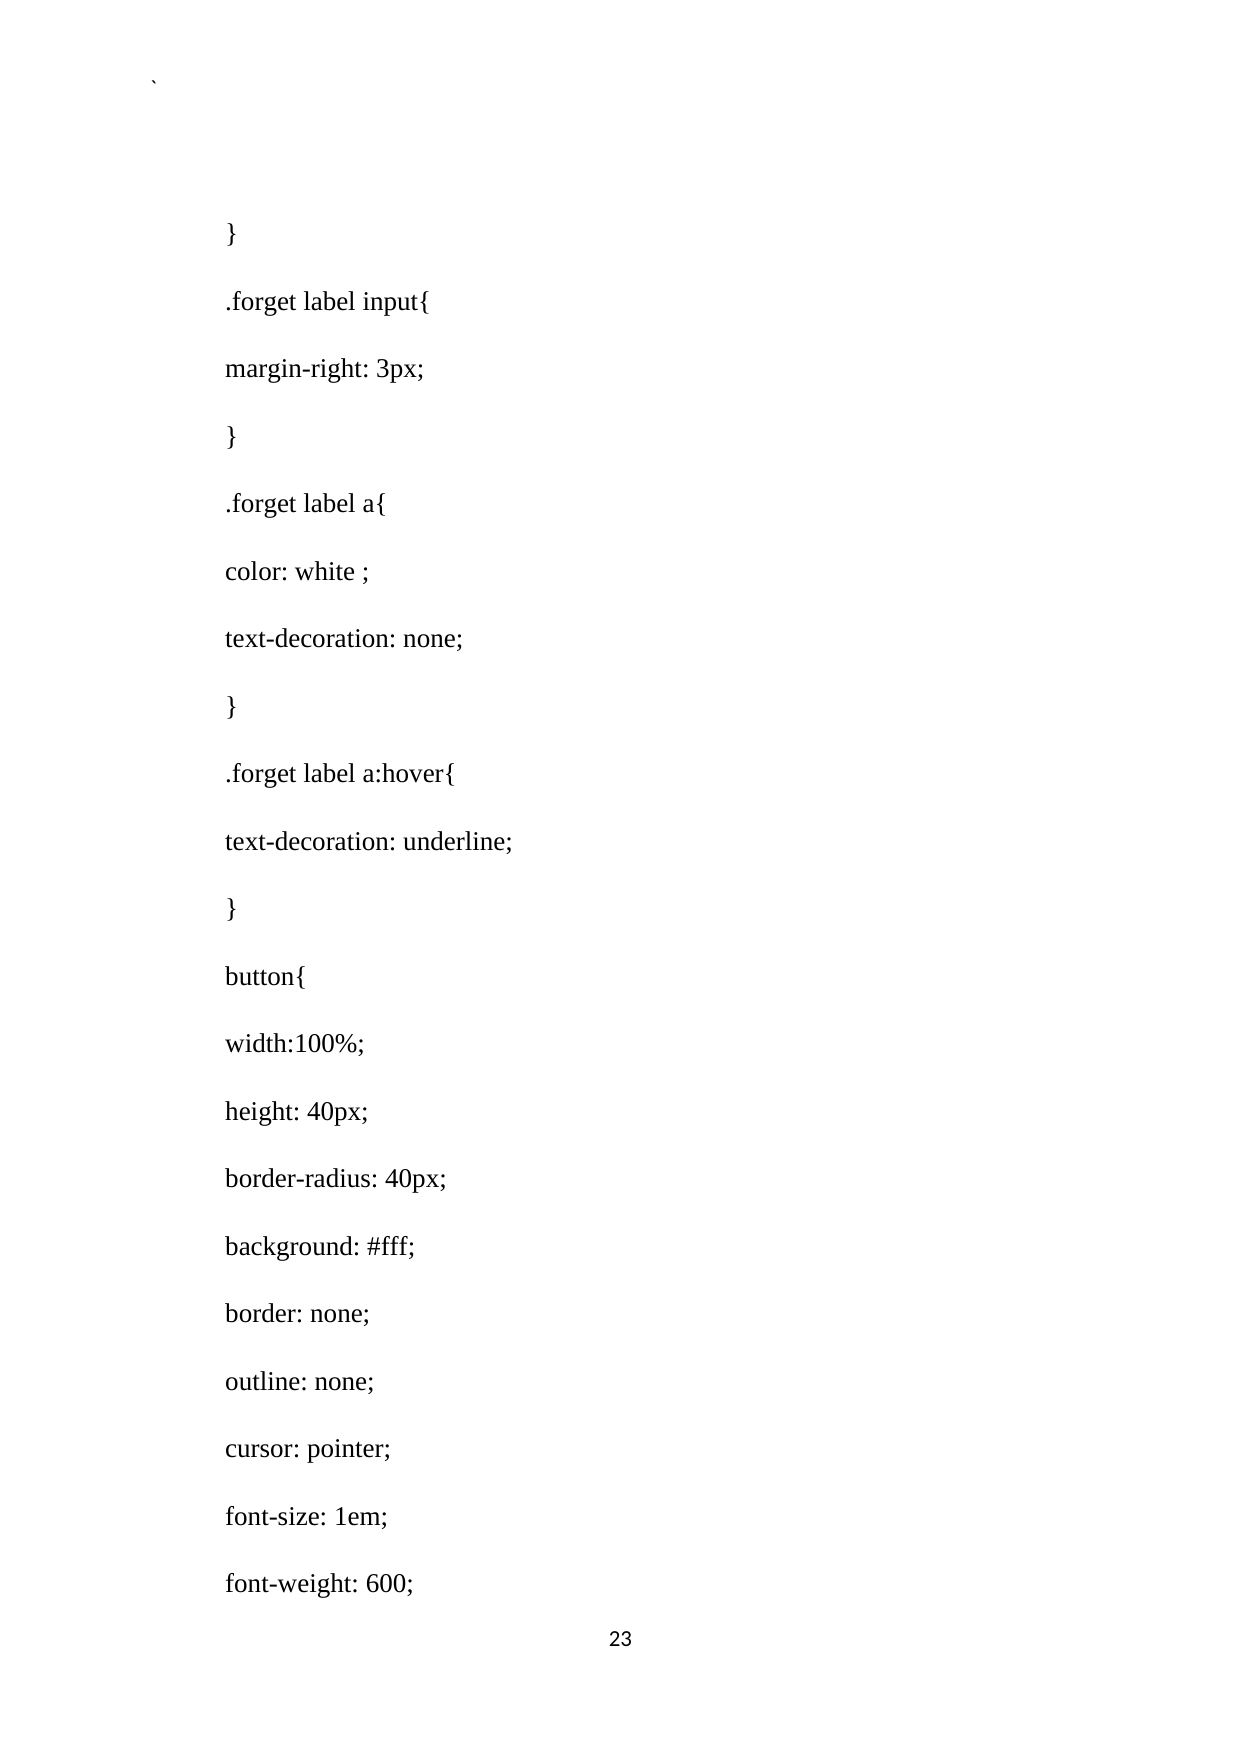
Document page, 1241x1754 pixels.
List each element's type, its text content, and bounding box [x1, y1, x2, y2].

text } [225, 892, 1090, 924]
text text-decoration: none; [225, 622, 1090, 654]
text .forget label a:hover{ [225, 757, 1090, 789]
text .forget label input{ [225, 285, 1090, 316]
text background: #fff; [225, 1230, 1090, 1261]
text height: 40px; [225, 1095, 1090, 1126]
text border-radius: 40px; [225, 1162, 1090, 1194]
text } [225, 217, 1090, 249]
text width:100%; [225, 1027, 1090, 1059]
text border: none; [225, 1297, 1090, 1329]
text font-size: 1em; [225, 1500, 1090, 1531]
text font-weight: 600; [225, 1567, 1090, 1599]
text .forget label a{ [225, 487, 1090, 519]
text button{ [225, 960, 1090, 991]
text } [225, 420, 1090, 451]
text margin-right: 3px; [225, 352, 1090, 384]
text text-decoration: underline; [225, 825, 1090, 856]
text cursor: pointer; [225, 1432, 1090, 1464]
text outline: none; [225, 1365, 1090, 1396]
text color: white ; [225, 555, 1090, 586]
text } [225, 690, 1090, 721]
